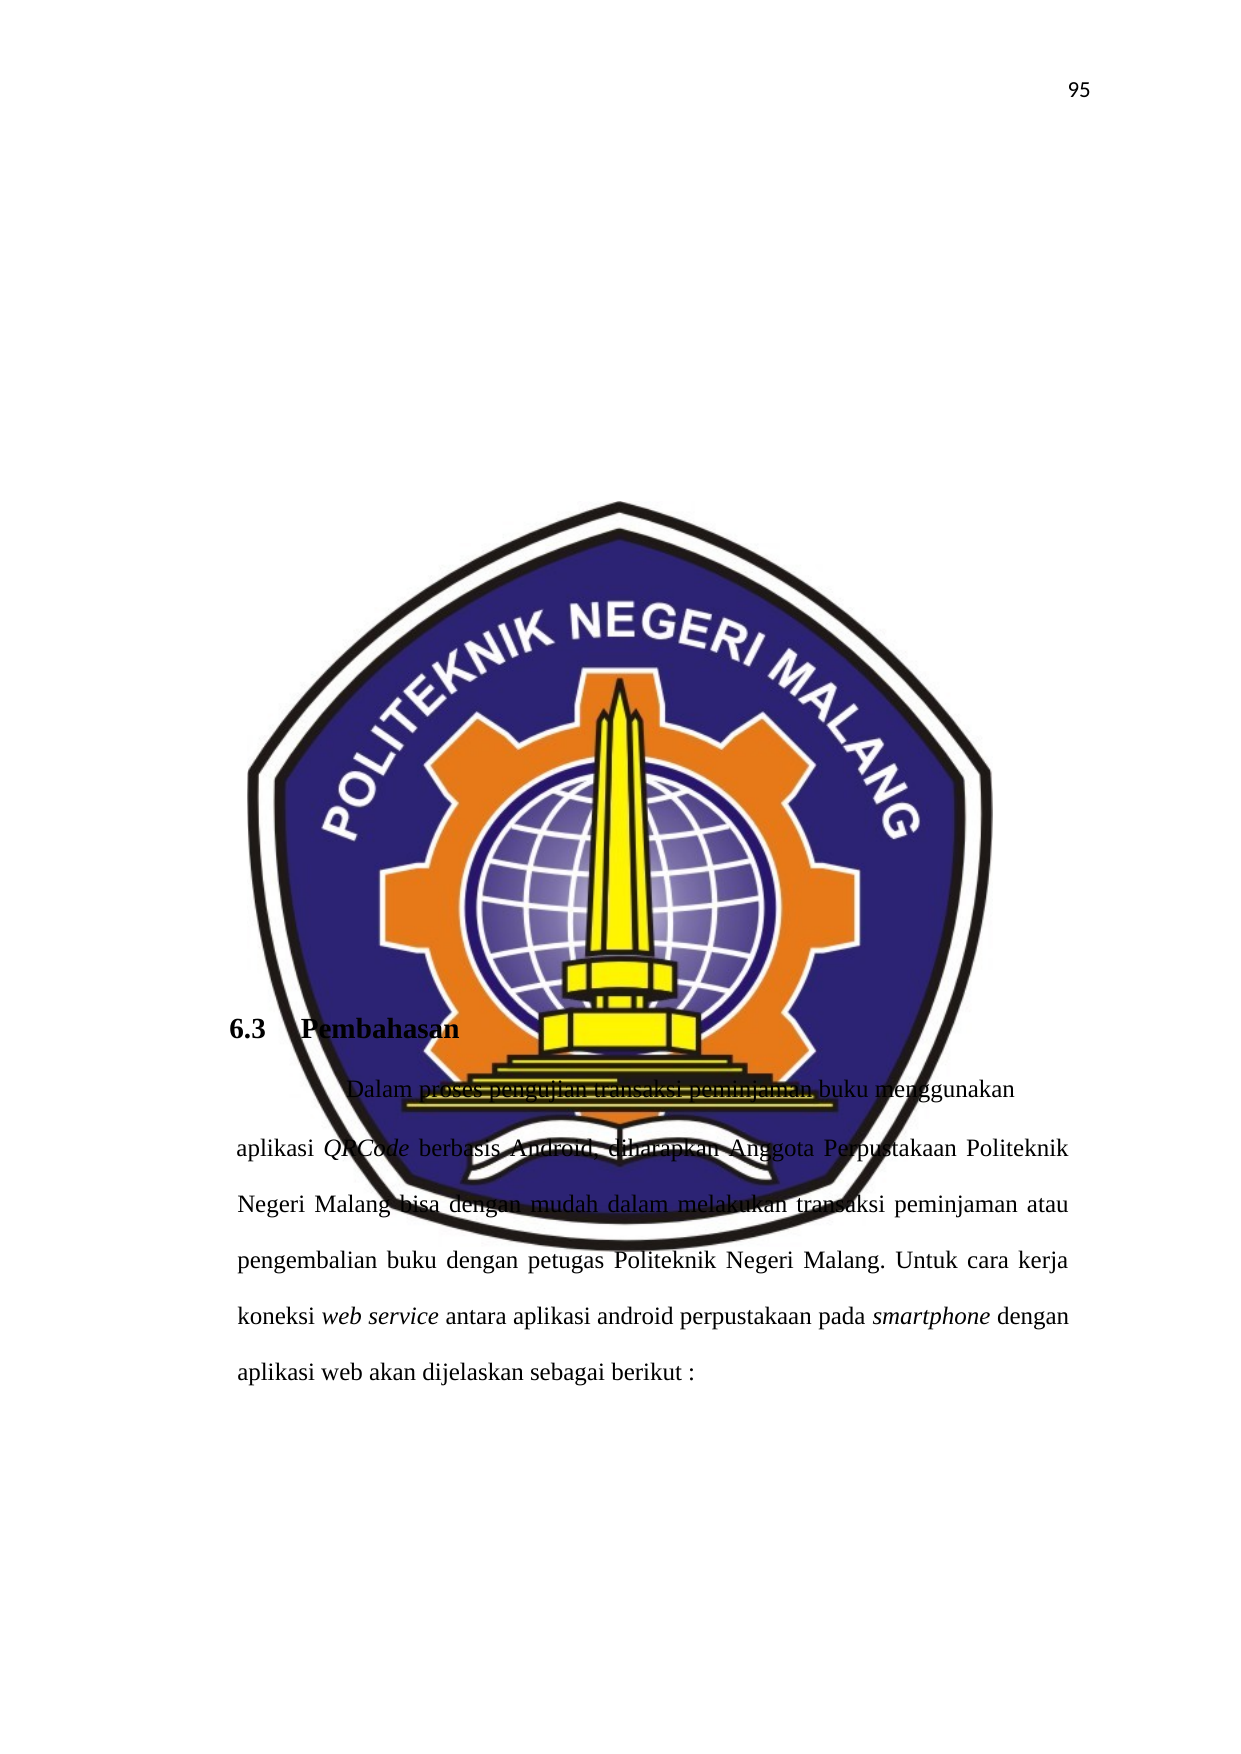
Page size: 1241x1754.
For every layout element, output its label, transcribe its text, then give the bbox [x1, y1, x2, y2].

subtitle 6.3 Pembahasan [150, 1011, 1081, 1044]
picture [247, 1044, 993, 1074]
picture [247, 1103, 993, 1133]
picture [247, 501, 993, 1011]
text Dalam proses pengujian transaksi peminjaman buku menggunakan [150, 1074, 1092, 1103]
text aplikasi QRCode berbasis Android, diharapkan Anggota Perpustakaan Politeknik Negeri Malang bisa dengan mudah dalam melakukan transaksi peminjaman atau pengembalian buku dengan petugas Politeknik Negeri Malang. Untuk cara kerja koneksi web service antara aplikasi android perpustakaan pada smartphone dengan aplikasi web akan dijelaskan sebagai berikut : [236, 1133, 1069, 1386]
